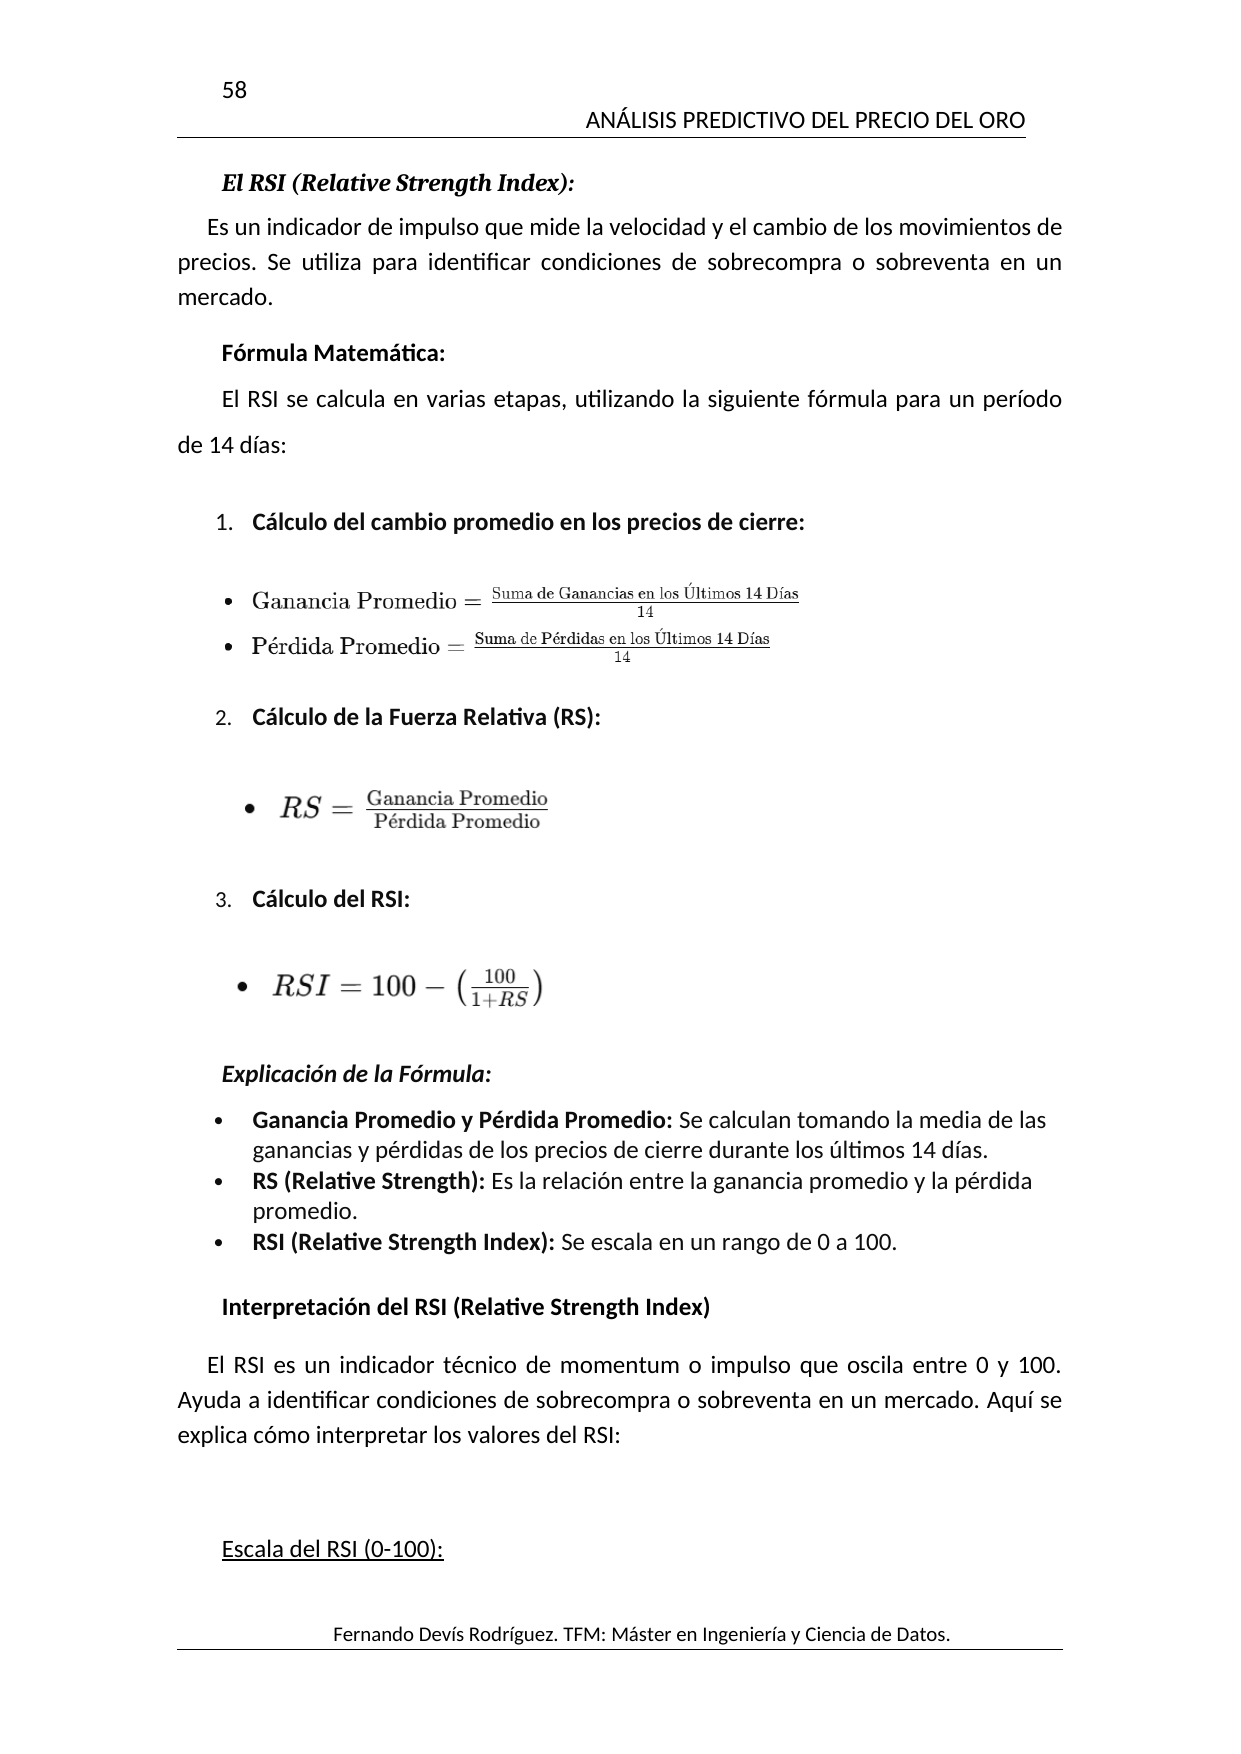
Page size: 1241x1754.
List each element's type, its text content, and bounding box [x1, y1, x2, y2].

text El RSI se calcula en varias etapas, utilizando la siguiente fórmula para un período de 14 días: [177, 383, 1063, 459]
text Escala del RSI (0-100): [177, 1533, 1063, 1563]
text El RSI es un indicador técnico de momentum o impulso que oscila entre 0 y 100. Ayuda a identificar condiciones de sobrecompra o sobreventa en un mercado. Aquí se explica cómo interpretar los valores del RSI: [177, 1349, 1063, 1449]
list RS (Relative Strength): Es la relación entre la ganancia promedio y la pérdida promedio. [215, 1165, 1063, 1226]
list Cálculo del cambio promedio en los precios de cierre: [215, 506, 1063, 536]
list Cálculo de la Fuerza Relativa (RS): [215, 701, 1063, 732]
picture [221, 763, 575, 852]
subtitle El RSI (Relative Strength Index): [177, 168, 1063, 197]
subtitle Fórmula Matemática: [177, 337, 1063, 368]
picture [206, 567, 810, 671]
subtitle Explicación de la Fórmula: [177, 1058, 1063, 1089]
picture [221, 944, 581, 1027]
text Interpretación del RSI (Relative Strength Index) [177, 1291, 1063, 1321]
text Es un indicador de impulso que mide la velocidad y el cambio de los movimientos de precios. Se utiliza para identificar condiciones de sobrecompra o sobreventa en un mercado. [177, 212, 1063, 312]
list Ganancia Promedio y Pérdida Promedio: Se calculan tomando la media de las ganancias y pérdidas de los precios de cierre durante los últimos 14 días. [215, 1104, 1063, 1165]
list RSI (Relative Strength Index): Se escala en un rango de 0 a 100. [215, 1226, 1063, 1257]
list Cálculo del RSI: [215, 883, 1063, 913]
